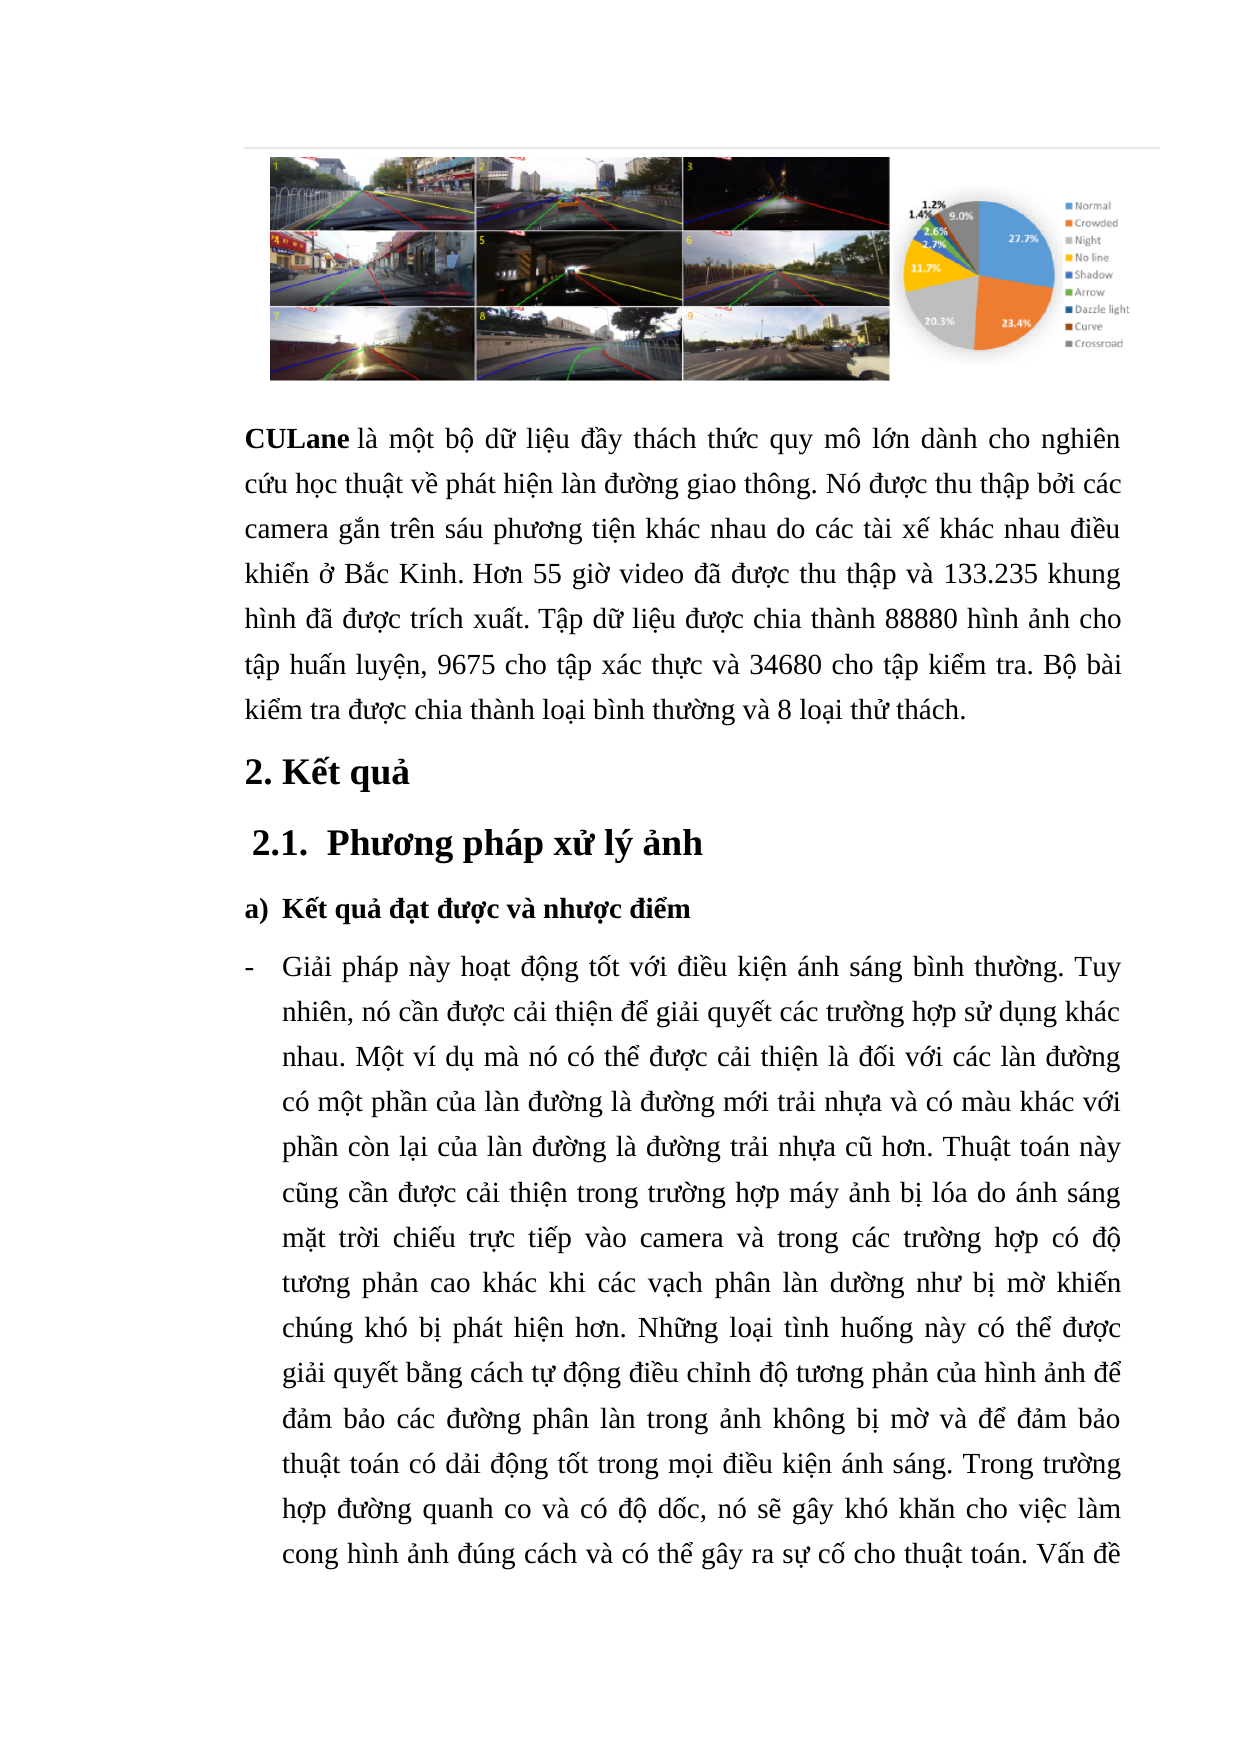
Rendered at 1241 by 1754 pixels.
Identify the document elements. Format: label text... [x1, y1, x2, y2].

subtitle Kết quả đạt được và nhược điểm [244, 891, 1122, 924]
subtitle Phương pháp xử lý ảnh [252, 820, 1122, 863]
subtitle Kết quả [244, 750, 1122, 793]
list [244, 949, 1122, 1570]
picture [244, 147, 1160, 397]
text CULane là một bộ dữ liệu đầy thách thức quy mô lớn dành cho nghiên cứu học thuật về phát hiện làn đường giao thông. Nó được thu thập bởi các camera gắn trên sáu phương tiện khác nhau do các tài xế khác nhau điều khiển ở Bắc Kinh. Hơn 55 giờ video đã được thu thập và 133.235 khung hình đã được trích xuất. Tập dữ liệu được chia thành 88880 hình ảnh cho tập huấn luyện, 9675 cho tập xác thực và 34680 cho tập kiểm tra. Bộ bài kiểm tra được chia thành loại bình thường và 8 loại thử thách. [244, 421, 1122, 726]
